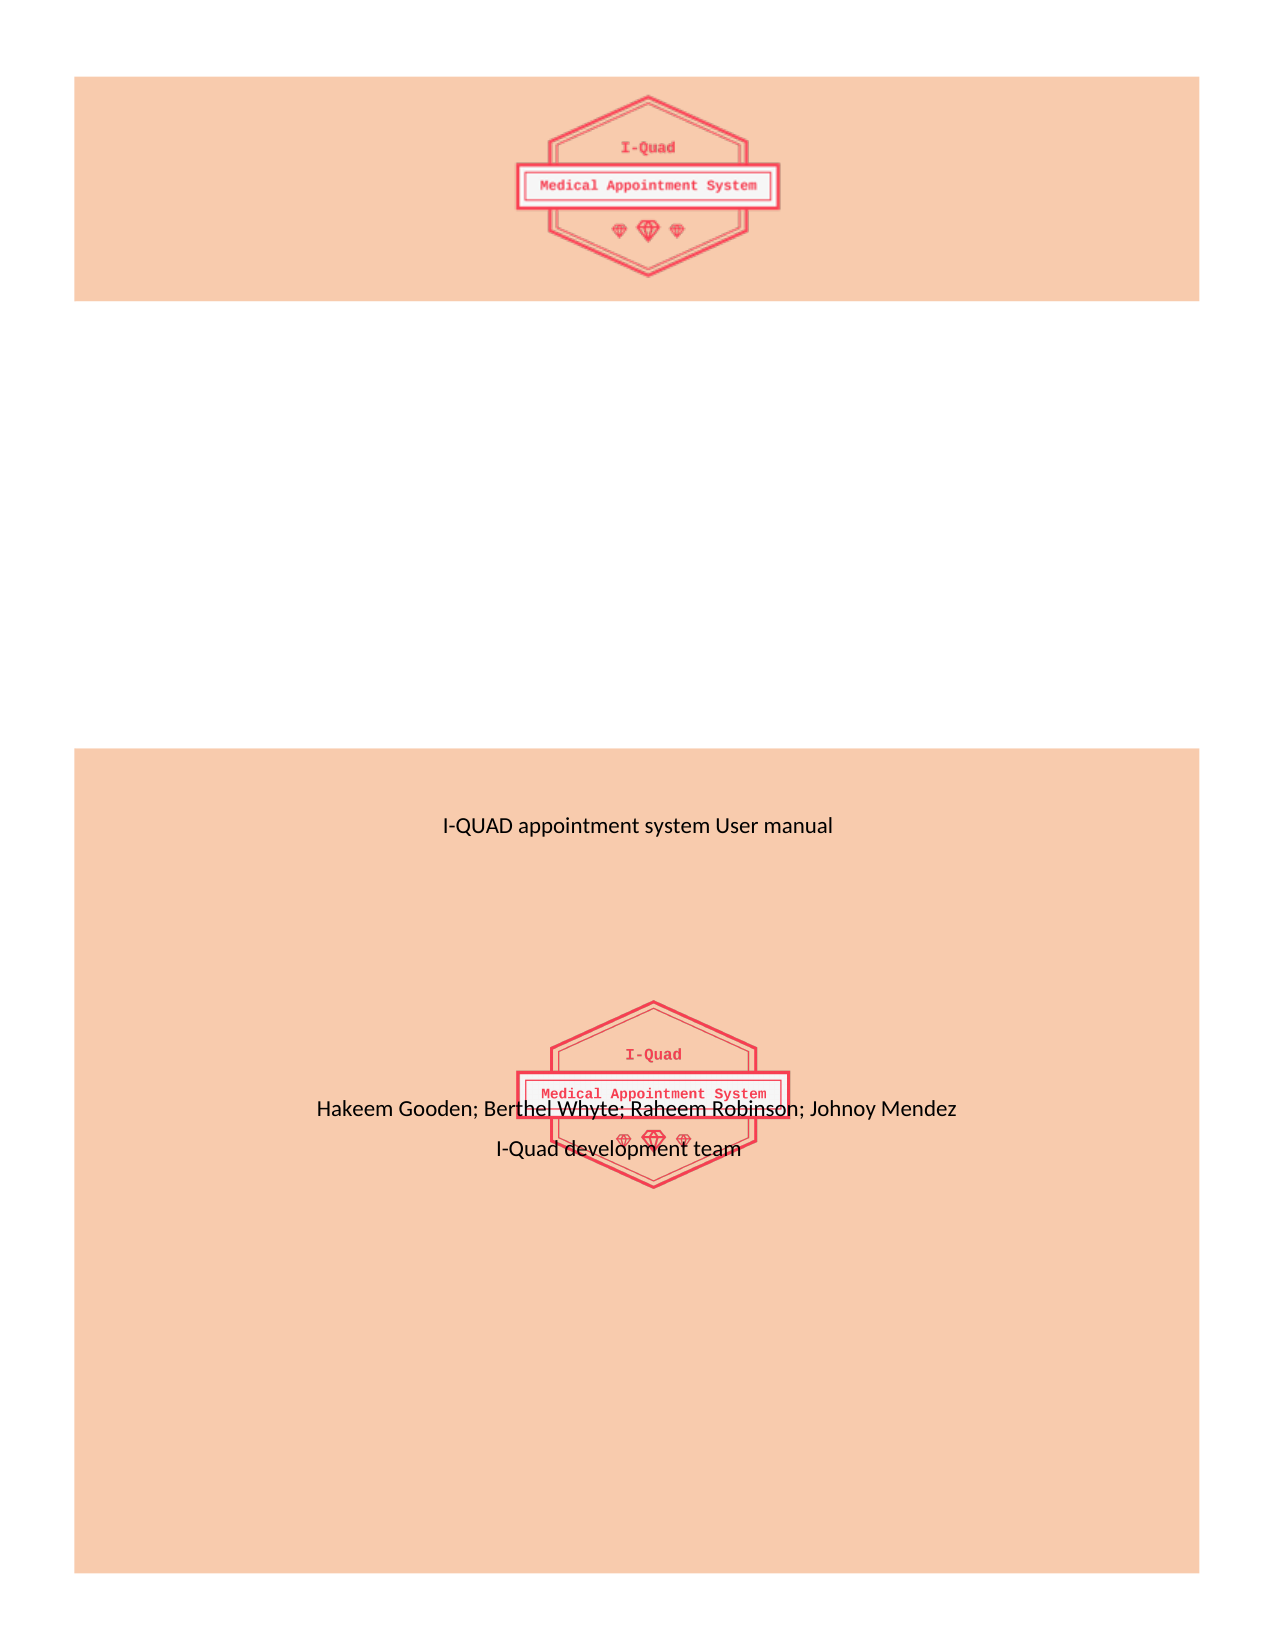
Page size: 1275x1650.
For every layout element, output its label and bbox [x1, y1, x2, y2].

picture [496, 937, 811, 1252]
